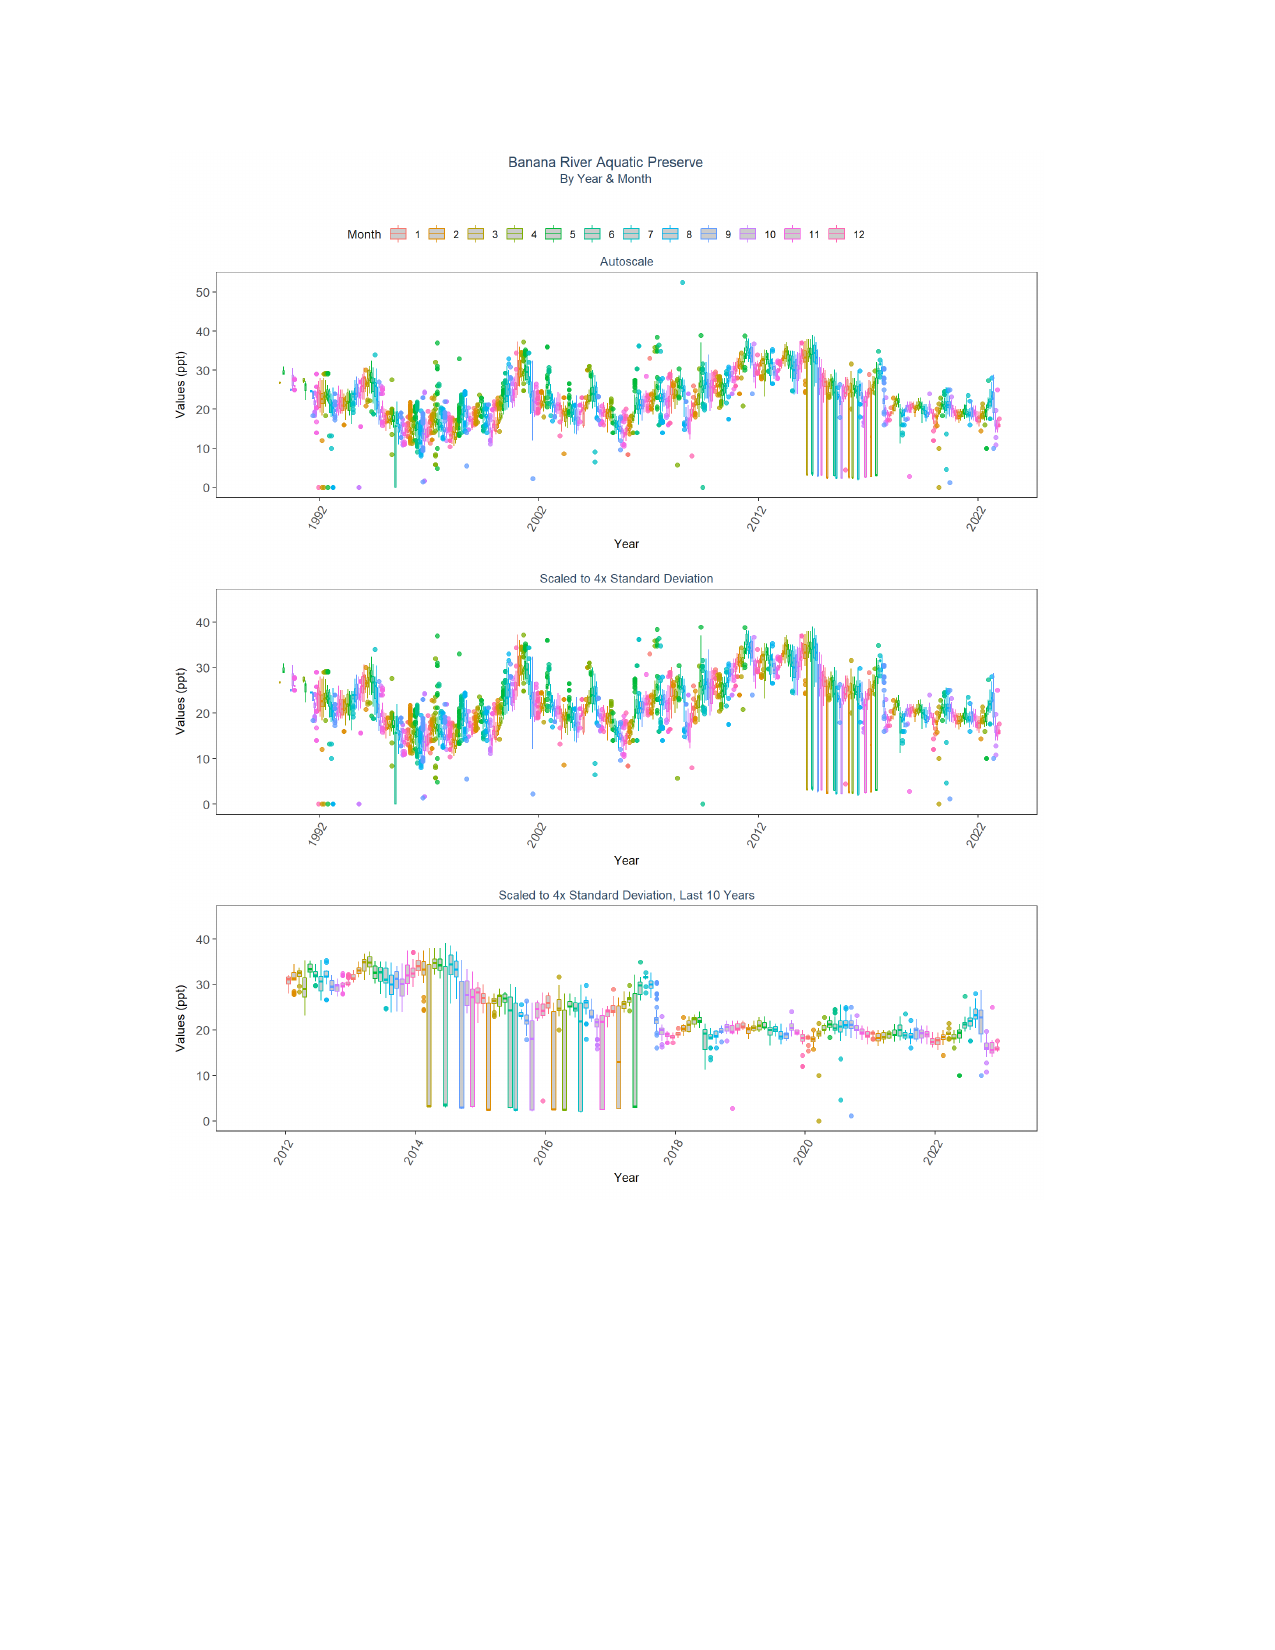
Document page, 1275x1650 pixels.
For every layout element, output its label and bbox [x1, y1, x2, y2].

picture [168, 150, 1044, 1200]
